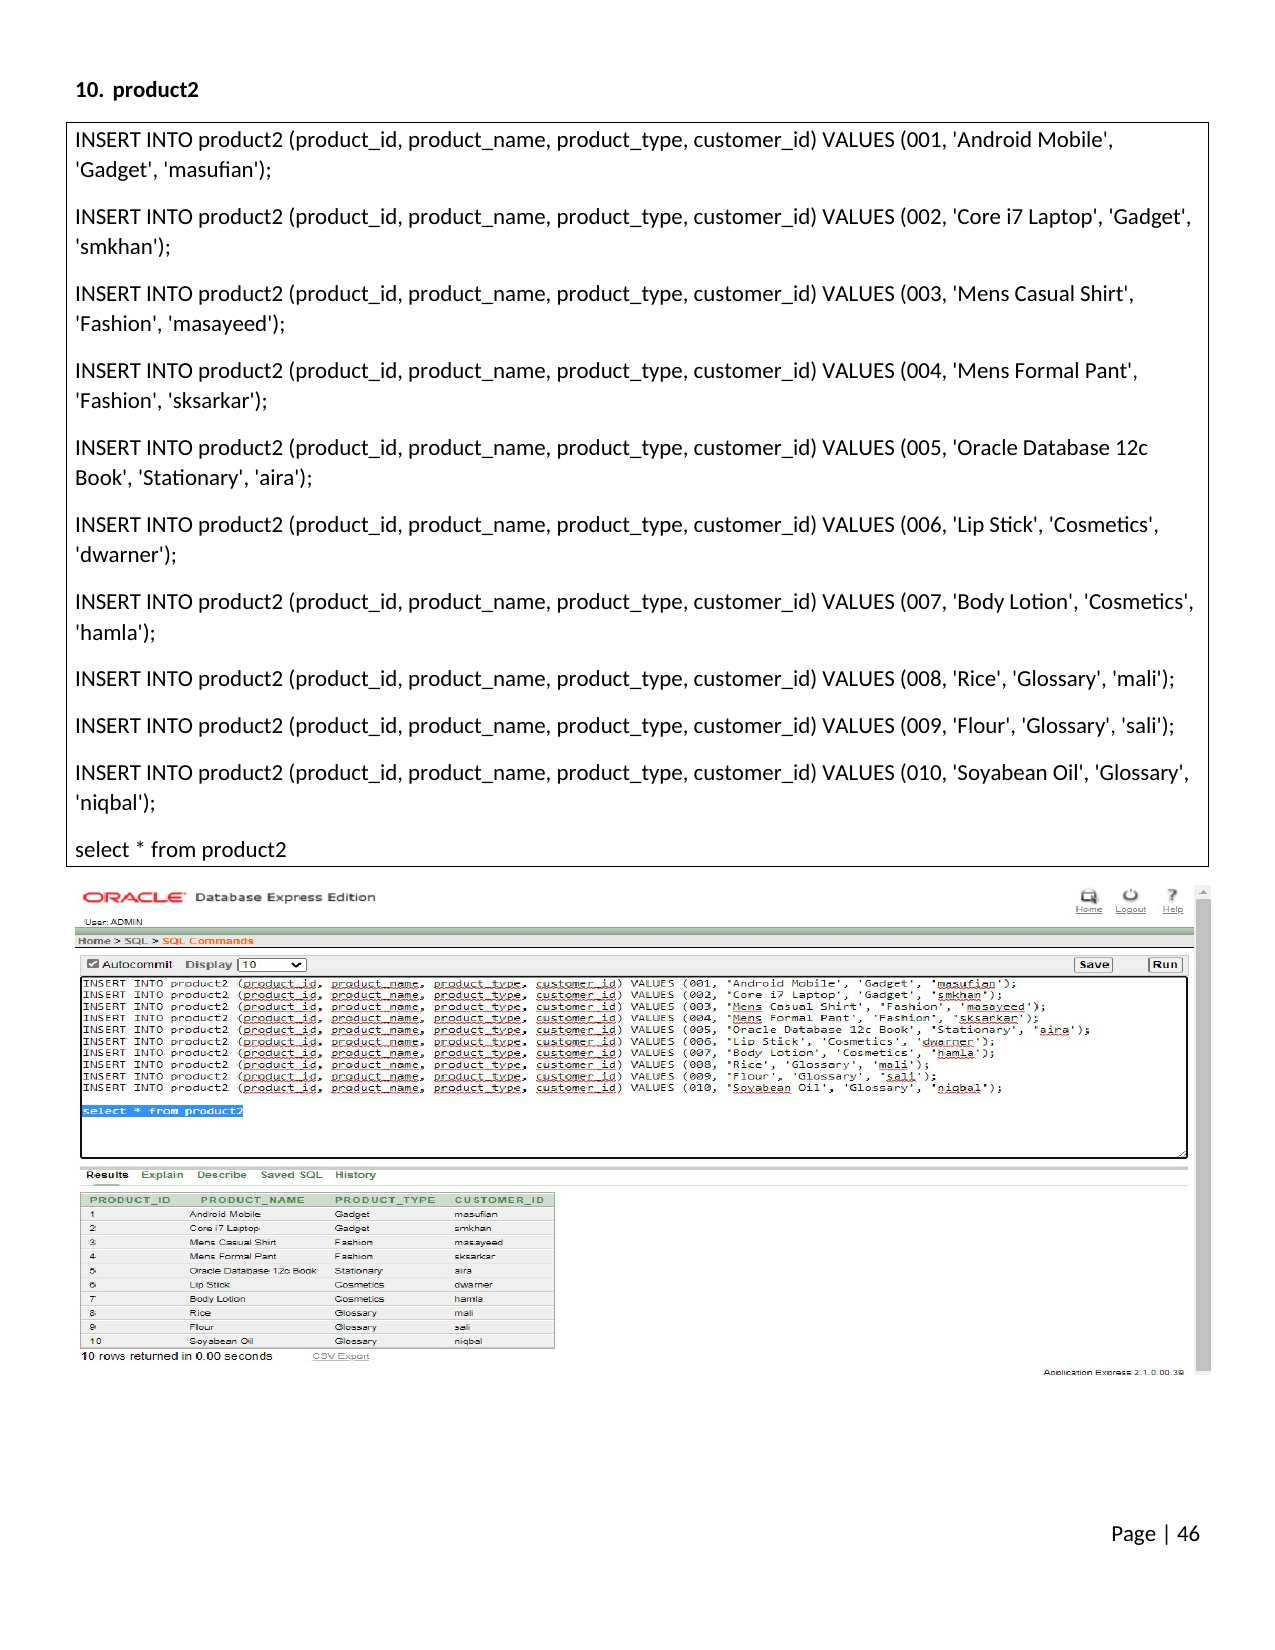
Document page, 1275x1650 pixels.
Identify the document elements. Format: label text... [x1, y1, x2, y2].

text INSERT INTO product2 (product_id, product_name, product_type, customer_id) VALUES (005, 'Oracle Database 12c Book', 'Stationary', 'aira'); [67, 430, 1208, 492]
text INSERT INTO product2 (product_id, product_name, product_type, customer_id) VALUES (008, 'Rice', 'Glossary', 'mali'); [67, 661, 1208, 693]
text INSERT INTO product2 (product_id, product_name, product_type, customer_id) VALUES (009, 'Flour', 'Glossary', 'sali'); [67, 708, 1208, 739]
text INSERT INTO product2 (product_id, product_name, product_type, customer_id) VALUES (006, 'Lip Stick', 'Cosmetics', 'dwarner'); [67, 507, 1208, 569]
text INSERT INTO product2 (product_id, product_name, product_type, customer_id) VALUES (001, 'Android Mobile', 'Gadget', 'masufian'); [67, 123, 1208, 183]
text INSERT INTO product2 (product_id, product_name, product_type, customer_id) VALUES (004, 'Mens Formal Pant', 'Fashion', 'sksarkar'); [67, 353, 1208, 414]
text INSERT INTO product2 (product_id, product_name, product_type, customer_id) VALUES (003, 'Mens Casual Shirt', 'Fashion', 'masayeed'); [67, 276, 1208, 337]
picture [75, 885, 1211, 1375]
text INSERT INTO product2 (product_id, product_name, product_type, customer_id) VALUES (002, 'Core i7 Laptop', 'Gadget', 'smkhan'); [67, 199, 1208, 260]
list product2 [75, 75, 1200, 103]
text INSERT INTO product2 (product_id, product_name, product_type, customer_id) VALUES (010, 'Soyabean Oil', 'Glossary', 'niqbal'); [67, 755, 1208, 817]
text select * from product2 [67, 832, 1208, 866]
text INSERT INTO product2 (product_id, product_name, product_type, customer_id) VALUES (007, 'Body Lotion', 'Cosmetics', 'hamla'); [67, 584, 1208, 646]
